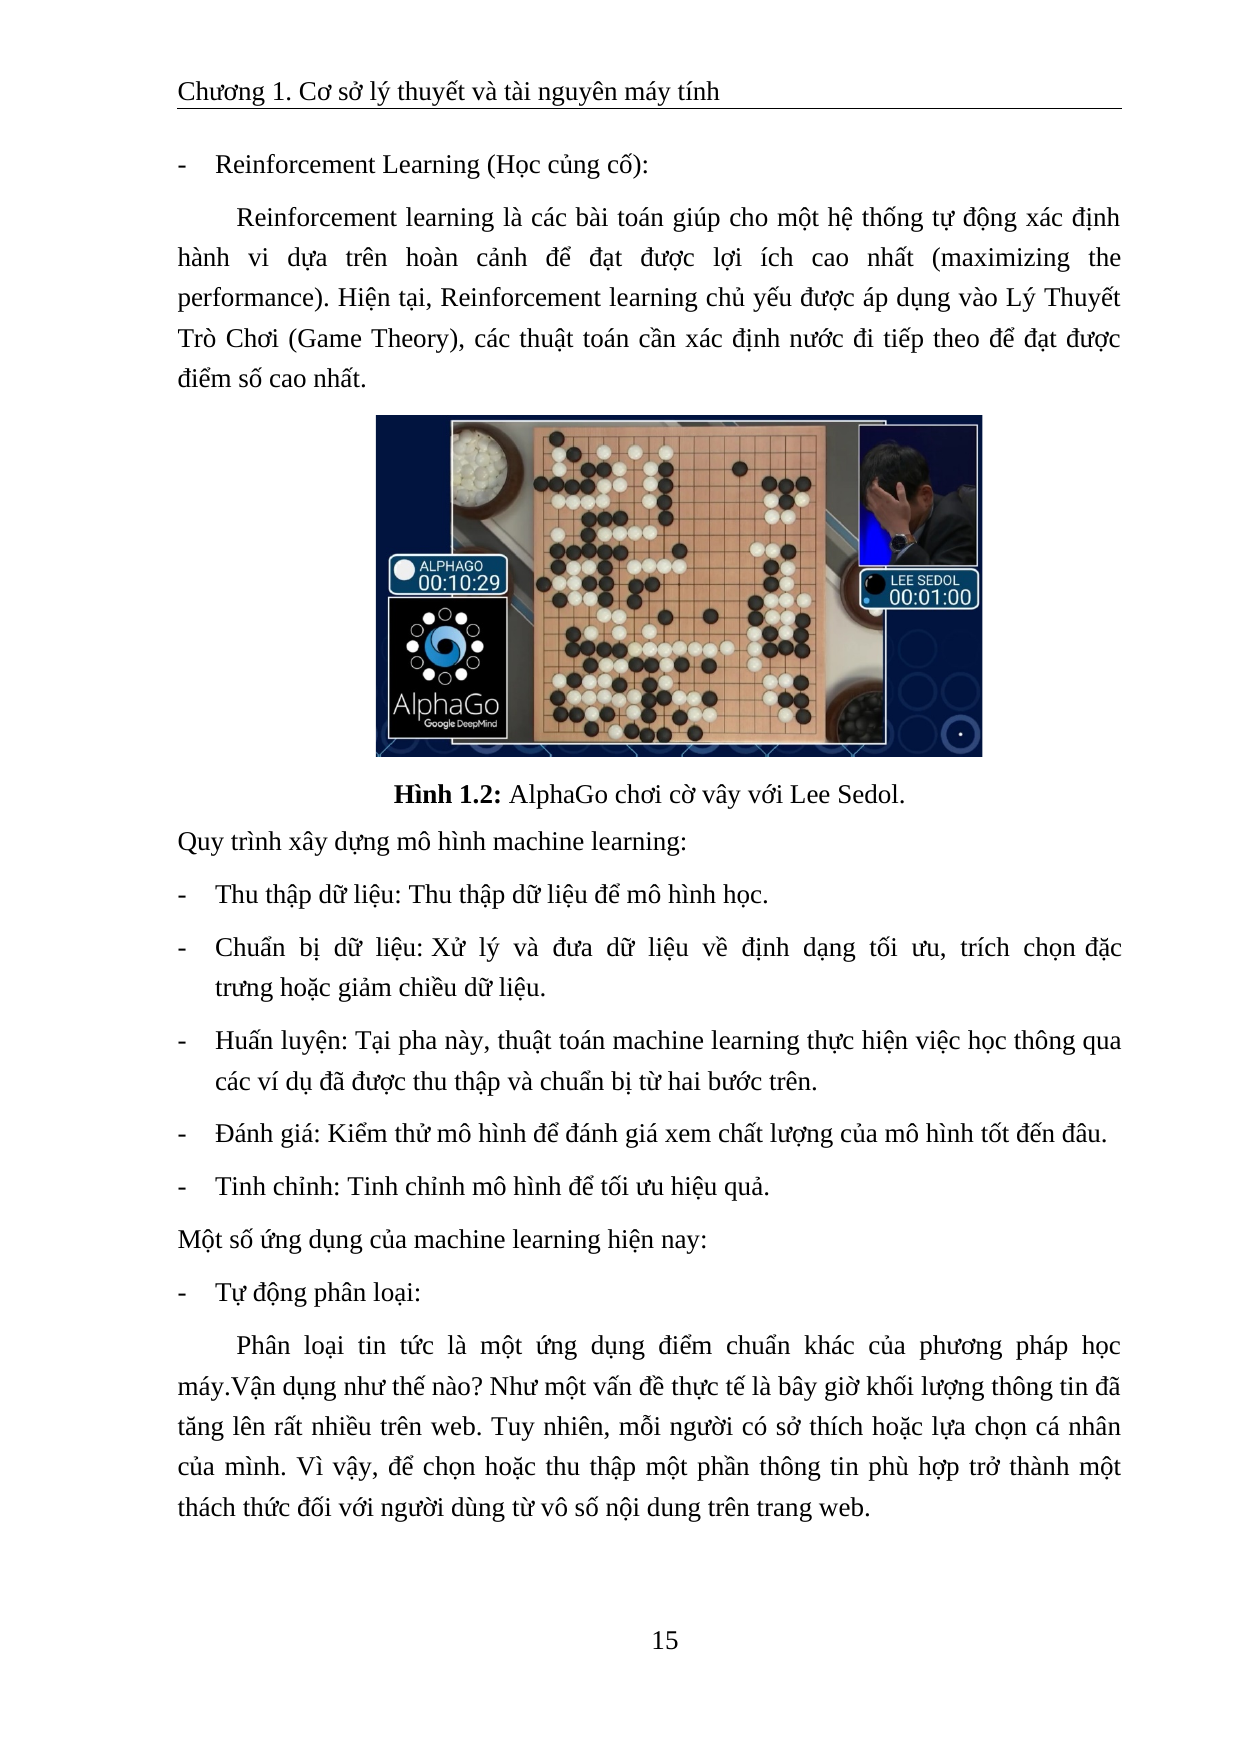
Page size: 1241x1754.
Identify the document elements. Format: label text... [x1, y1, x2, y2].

list Đánh giá: Kiểm thử mô hình để đánh giá xem chất lượng của mô hình tốt đến đâu. [177, 1117, 1122, 1149]
list Tinh chỉnh: Tinh chỉnh mô hình để tối ưu hiệu quả. [177, 1170, 1122, 1202]
list Thu thập dữ liệu: Thu thập dữ liệu để mô hình học. [177, 878, 1122, 909]
text AlphaGo chơi cờ vây với Lee Sedol. [177, 778, 1122, 809]
text Quy trình xây dựng mô hình machine learning: [177, 825, 1122, 856]
text Reinforcement learning là các bài toán giúp cho một hệ thống tự động xác định hành vi dựa trên hoàn cảnh để đạt được lợi ích cao nhất (maximizing the performance). Hiện tại, Reinforcement learning chủ yếu được áp dụng vào Lý Thuyết Trò Chơi (Game Theory), các thuật toán cần xác định nước đi tiếp theo để đạt được điểm số cao nhất. [177, 201, 1122, 393]
picture [375, 415, 983, 757]
list Chuẩn bị dữ liệu: Xử lý và đưa dữ liệu về định dạng tối ưu, trích chọn đặc trưng hoặc giảm chiều dữ liệu. [177, 931, 1122, 1002]
text Một số ứng dụng của machine learning hiện nay: [177, 1223, 1122, 1254]
list Huấn luyện: Tại pha này, thuật toán machine learning thực hiện việc học thông qua các ví dụ đã được thu thập và chuẩn bị từ hai bước trên. [177, 1024, 1122, 1096]
text Phân loại tin tức là một ứng dụng điểm chuẩn khác của phương pháp học máy.Vận dụng như thế nào? Như một vấn đề thực tế là bây giờ khối lượng thông tin đã tăng lên rất nhiều trên web. Tuy nhiên, mỗi người có sở thích hoặc lựa chọn cá nhân của mình. Vì vậy, để chọn hoặc thu thập một phần thông tin phù hợp trở thành một thách thức đối với người dùng từ vô số nội dung trên trang web. [177, 1329, 1122, 1522]
list Tự động phân loại: [177, 1276, 1122, 1307]
list Reinforcement Learning (Học củng cố): [177, 148, 1122, 179]
